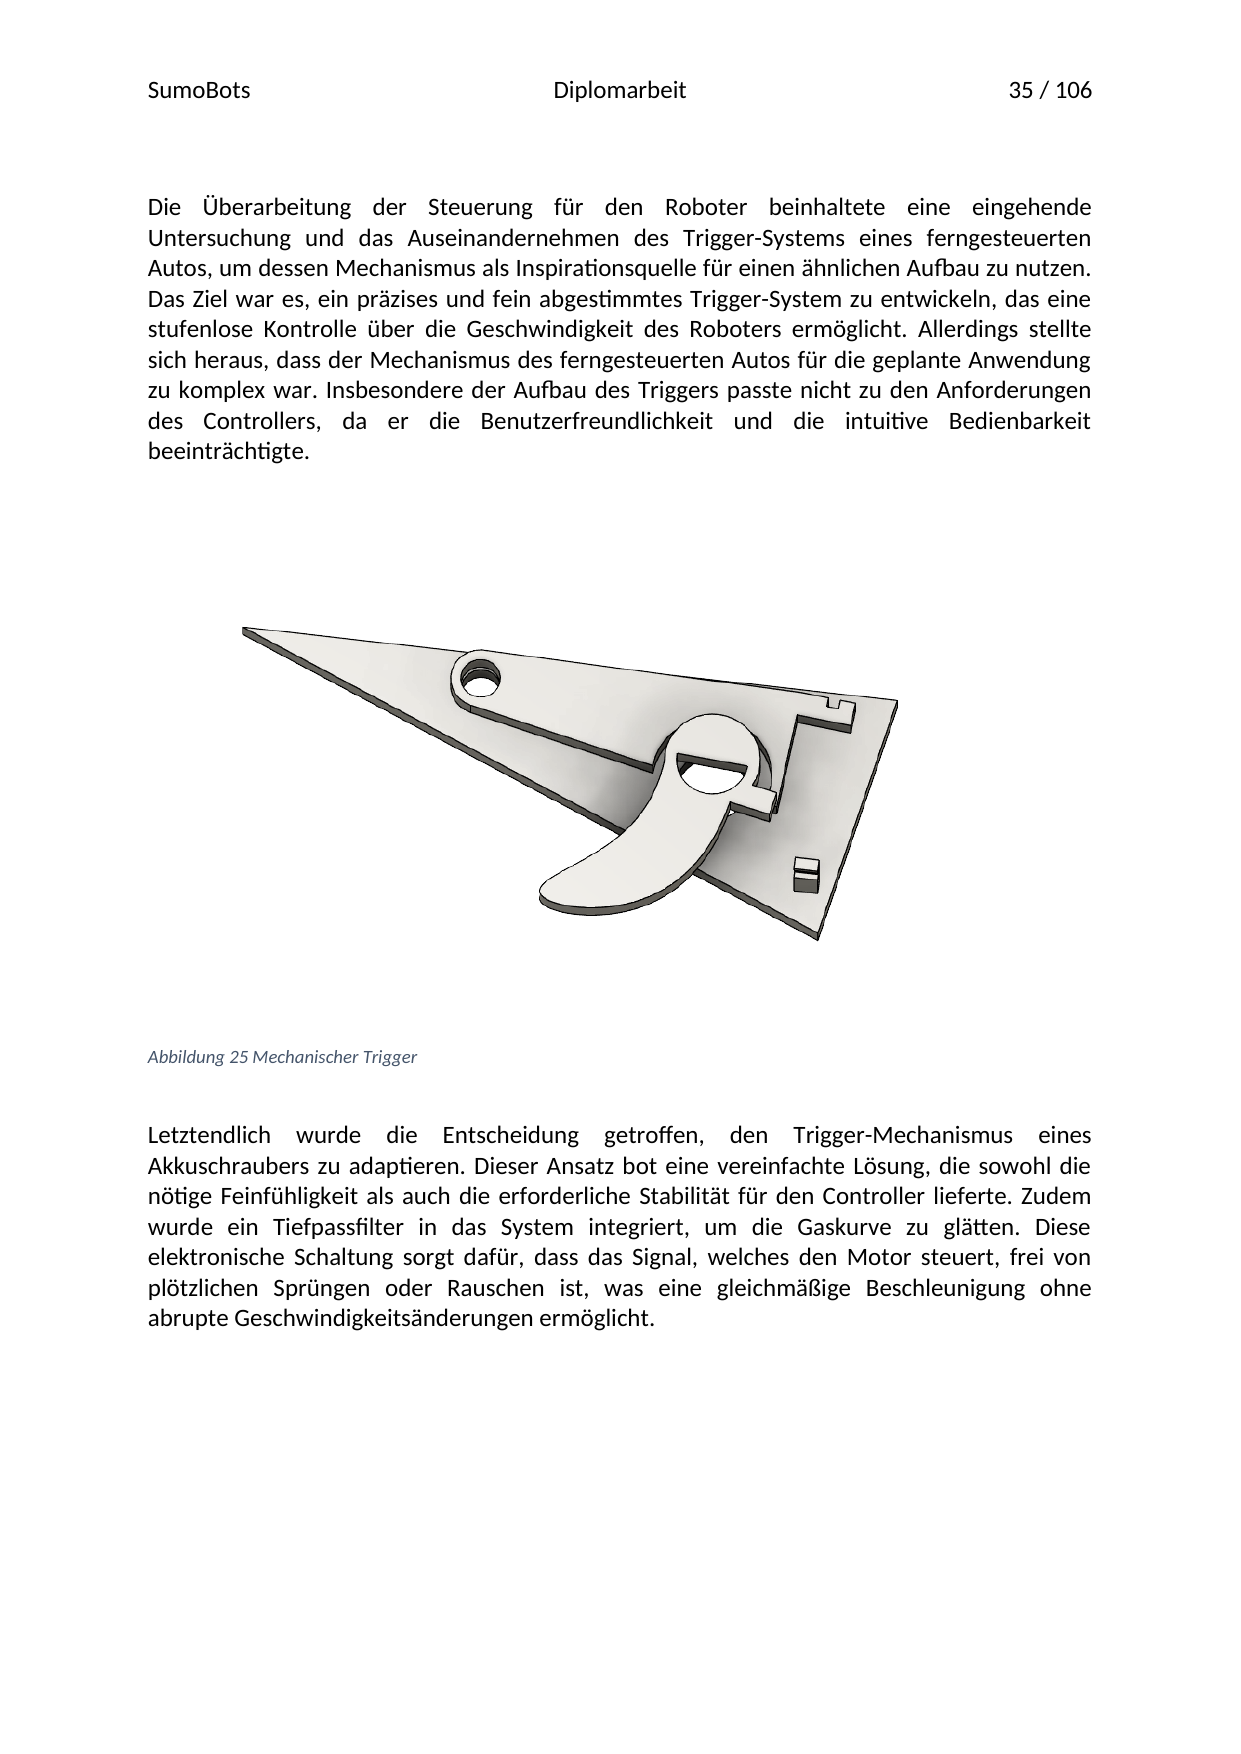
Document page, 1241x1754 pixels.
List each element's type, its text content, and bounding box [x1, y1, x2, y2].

picture [147, 496, 935, 1046]
text Letztendlich wurde die Entscheidung getroffen, den Trigger-Mechanismus eines Akkuschraubers zu adaptieren. Dieser Ansatz bot eine vereinfachte Lösung, die sowohl die nötige Feinfühligkeit als auch die erforderliche Stabilität für den Controller lieferte. Zudem wurde ein Tiefpassfilter in das System integriert, um die Gaskurve zu glätten. Diese elektronische Schaltung sorgt dafür, dass das Signal, welches den Motor steuert, frei von plötzlichen Sprüngen oder Rauschen ist, was eine gleichmäßige Beschleunigung ohne abrupte Geschwindigkeitsänderungen ermöglicht. [148, 1119, 1093, 1333]
text Abbildung 25 Mechanischer Trigger [148, 1045, 1093, 1068]
text Die Überarbeitung der Steuerung für den Roboter beinhaltete eine eingehende Untersuchung und das Auseinandernehmen des Trigger-Systems eines ferngesteuerten Autos, um dessen Mechanismus als Inspirationsquelle für einen ähnlichen Aufbau zu nutzen. Das Ziel war es, ein präzises und fein abgestimmtes Trigger-System zu entwickeln, das eine stufenlose Kontrolle über die Geschwindigkeit des Roboters ermöglicht. Allerdings stellte sich heraus, dass der Mechanismus des ferngesteuerten Autos für die geplante Anwendung zu komplex war. Insbesondere der Aufbau des Triggers passte nicht zu den Anforderungen des Controllers, da er die Benutzerfreundlichkeit und die intuitive Bedienbarkeit beeinträchtigte. [148, 191, 1093, 466]
